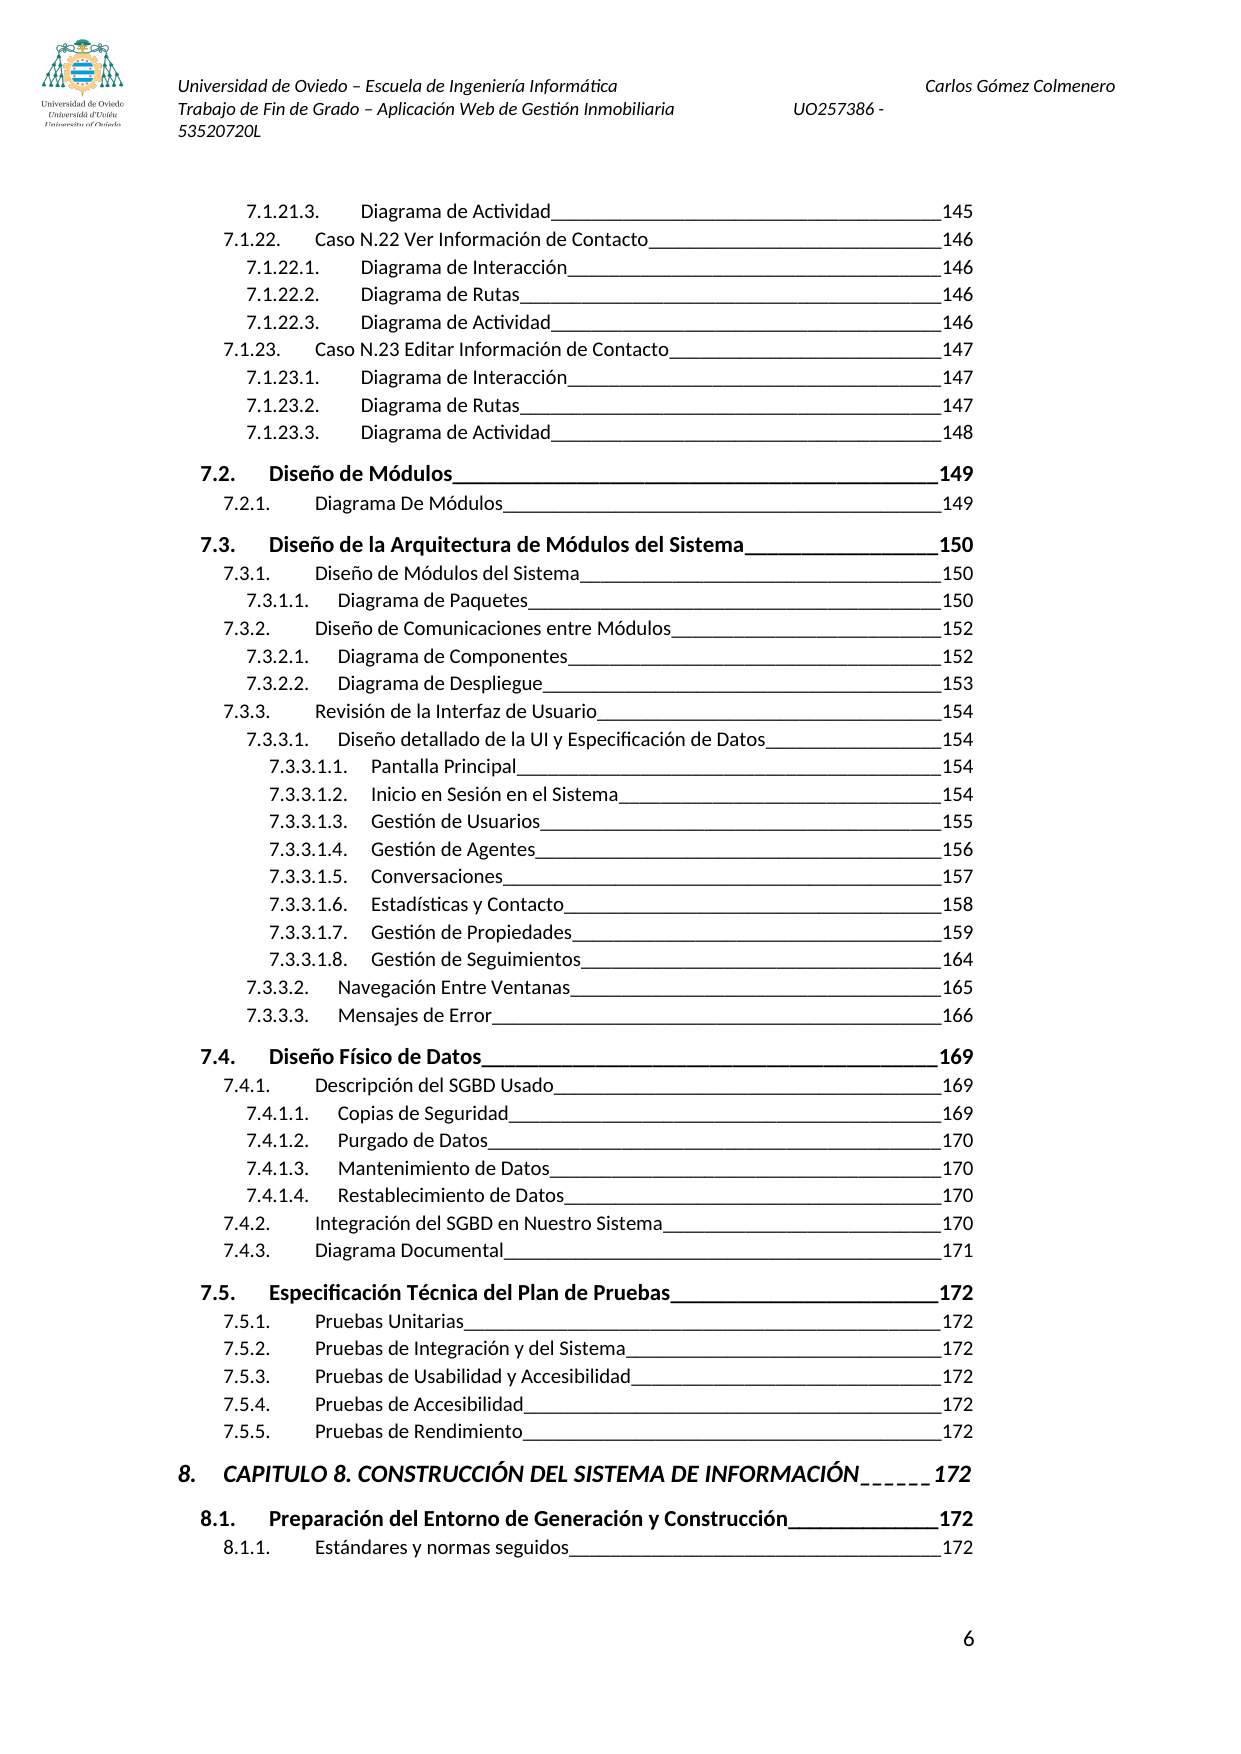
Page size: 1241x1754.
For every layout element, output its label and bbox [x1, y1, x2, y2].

picture [36, 38, 124, 126]
